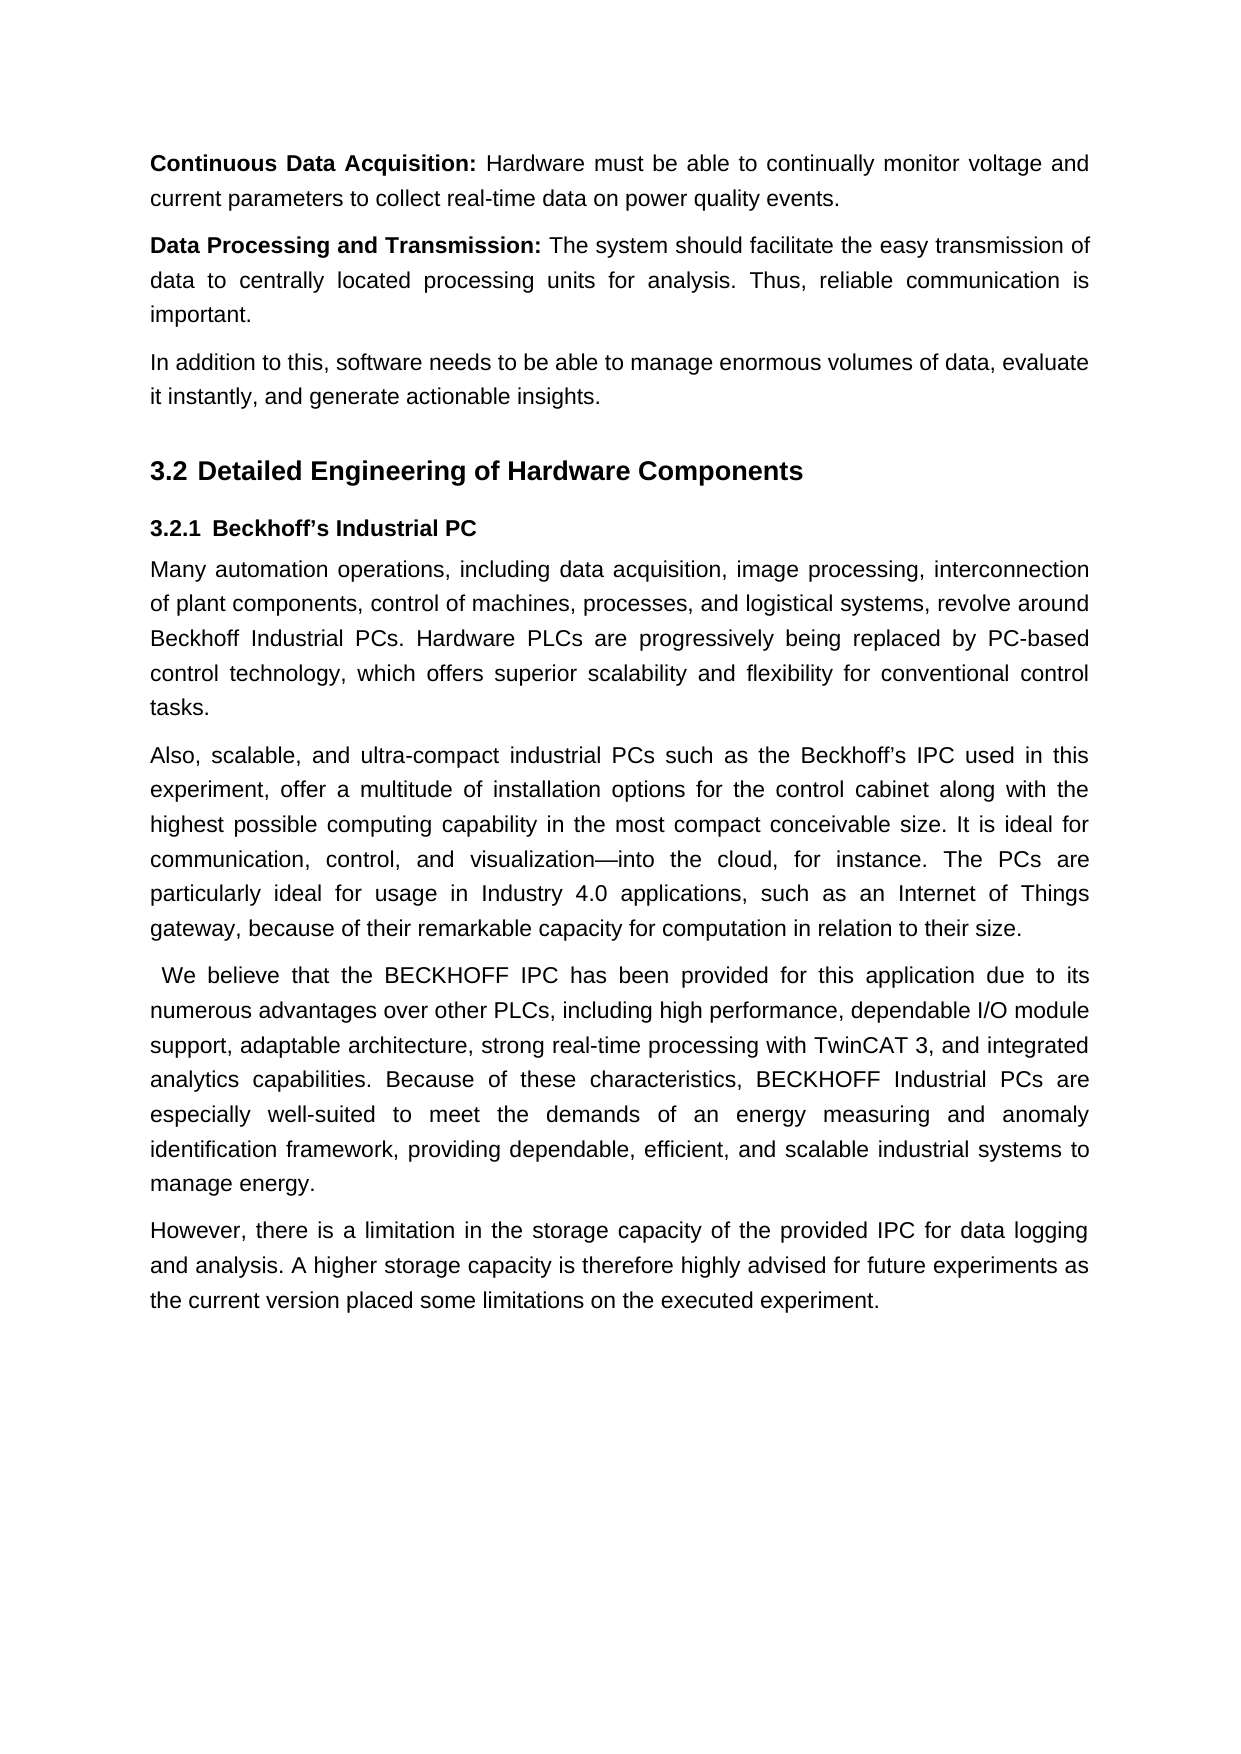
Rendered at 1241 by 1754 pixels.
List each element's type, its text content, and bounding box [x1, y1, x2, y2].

text Continuous Data Acquisition: Hardware must be able to continually monitor voltage and current parameters to collect real-time data on power quality events. [150, 150, 1090, 211]
subtitle Beckhoff’s Industrial PC [150, 515, 1090, 541]
text However, there is a limitation in the storage capacity of the provided IPC for data logging and analysis. A higher storage capacity is therefore highly advised for future experiments as the current version placed some limitations on the executed experiment. [150, 1217, 1090, 1313]
text Many automation operations, including data acquisition, image processing, interconnection of plant components, control of machines, processes, and logistical systems, revolve around Beckhoff Industrial PCs. Hardware PLCs are progressively being replaced by PC-based control technology, which offers superior scalability and flexibility for conventional control tasks. [150, 556, 1090, 721]
text We believe that the BECKHOFF IPC has been provided for this application due to its numerous advantages over other PLCs, including high performance, dependable I/O module support, adaptable architecture, strong real-time processing with TwinCAT 3, and integrated analytics capabilities. Because of these characteristics, BECKHOFF Industrial PCs are especially well-suited to meet the demands of an energy measuring and anomaly identification framework, providing dependable, efficient, and scalable industrial systems to manage energy. [150, 962, 1090, 1197]
text In addition to this, software needs to be able to manage enormous volumes of data, evaluate it instantly, and generate actionable insights. [150, 348, 1090, 409]
text Data Processing and Transmission: The system should facilitate the easy transmission of data to centrally located processing units for analysis. Thus, reliable communication is important. [150, 232, 1090, 328]
text Also, scalable, and ultra-compact industrial PCs such as the Beckhoff’s IPC used in this experiment, offer a multitude of installation options for the control cabinet along with the highest possible computing capability in the most compact conceivable size. It is ideal for communication, control, and visualization—into the cloud, for instance. The PCs are particularly ideal for usage in Industry 4.0 applications, such as an Internet of Things gateway, because of their remarkable capacity for computation in relation to their size. [150, 742, 1090, 941]
subtitle Detailed Engineering of Hardware Components [150, 455, 1090, 487]
